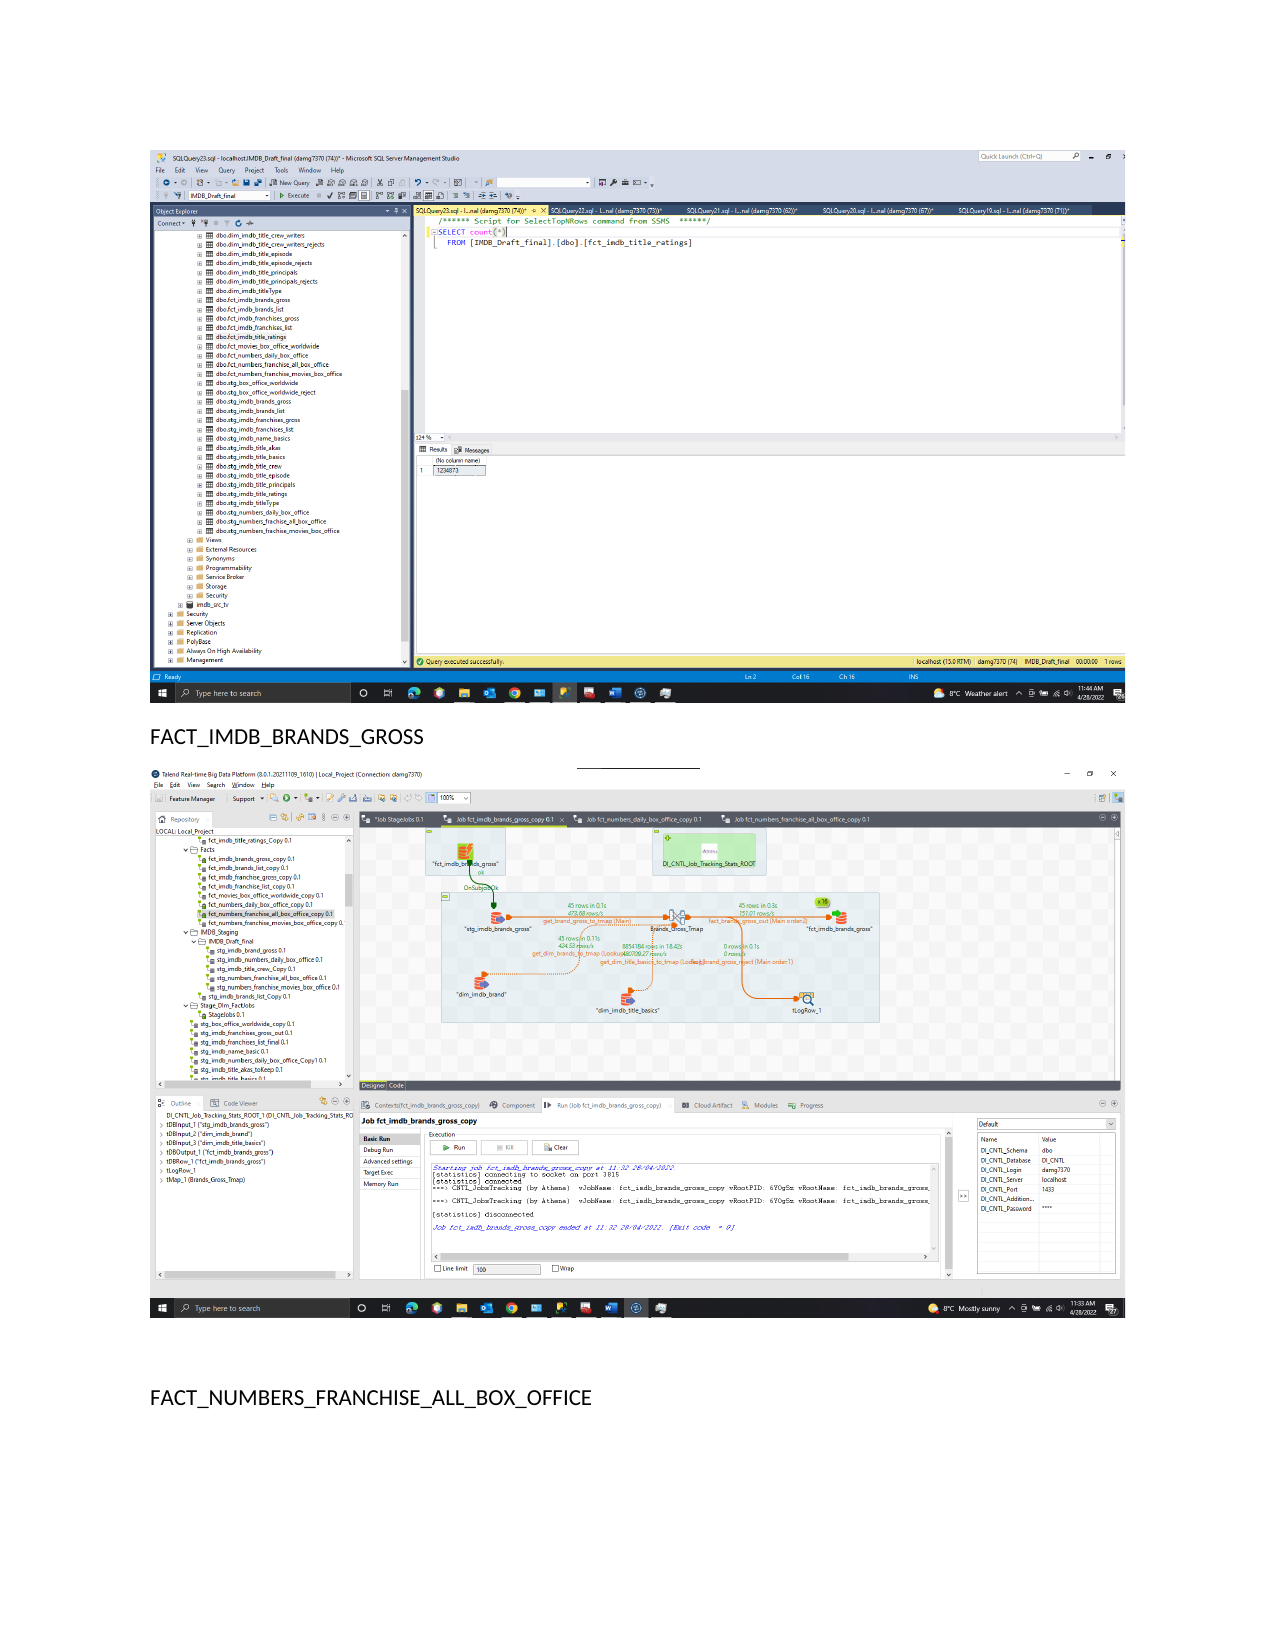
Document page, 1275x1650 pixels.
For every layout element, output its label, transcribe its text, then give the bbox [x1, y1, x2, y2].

picture [150, 768, 1125, 1318]
picture [150, 150, 1125, 703]
text FACT_NUMBERS_FRANCHISE_ALL_BOX_OFFICE [150, 1383, 1125, 1411]
text FACT_IMDB_BRANDS_GROSS [150, 722, 1125, 750]
